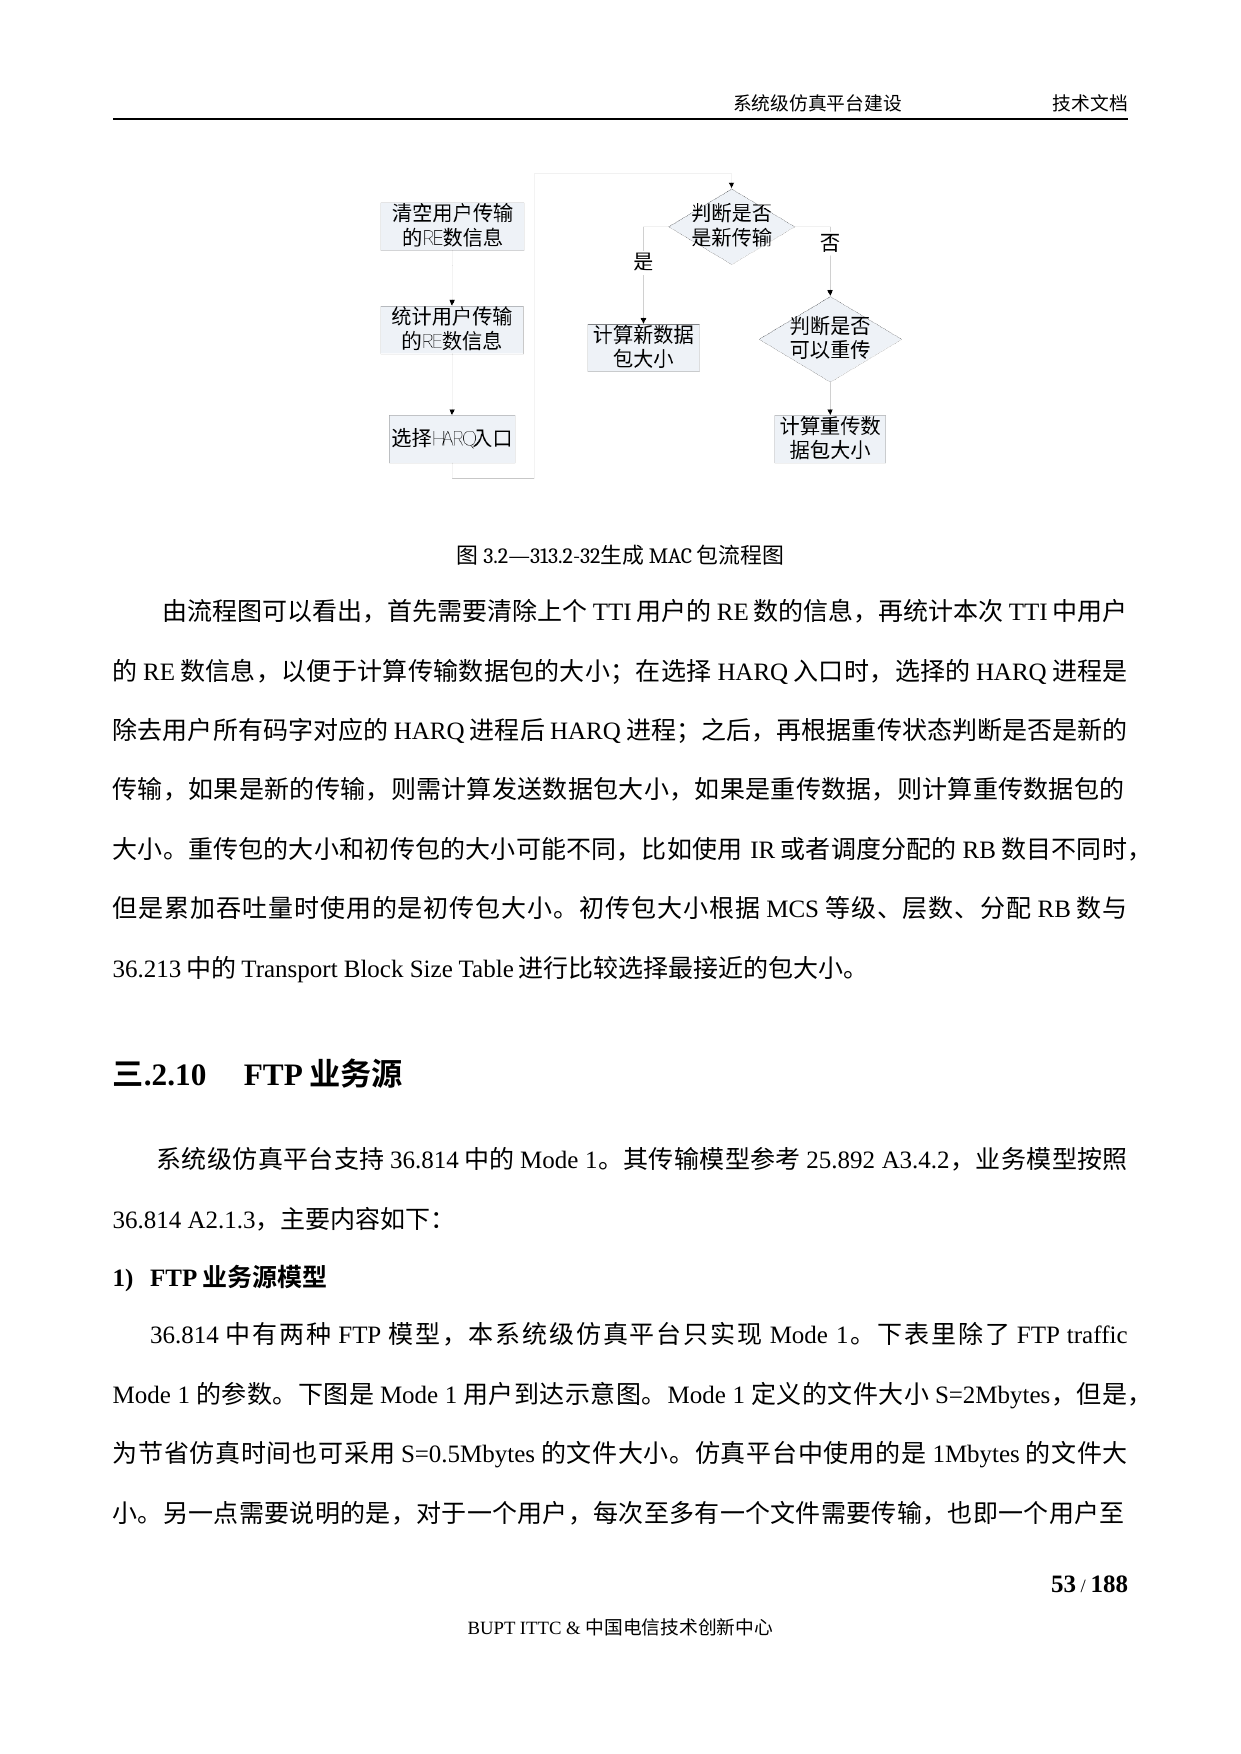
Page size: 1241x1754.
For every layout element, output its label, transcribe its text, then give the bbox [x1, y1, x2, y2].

text 由流程图可以看出，首先需要清除上个TTI用户的RE数的信息，再统计本次TTI中用户的RE数信息，以便于计算传输数据包的大小；在选择HARQ入口时，选择的HARQ进程是除去用户所有码字对应的HARQ进程后HARQ进程；之后，再根据重传状态判断是否是新的传输，如果是新的传输，则需计算发送数据包大小，如果是重传数据，则计算重传数据包的大小。重传包的大小和初传包的大小可能不同，比如使用IR或者调度分配的RB数目不同时，但是累加吞吐量时使用的是初传包大小。初传包大小根据MCS等级、层数、分配RB数与36.213中的Transport Block Size Table进行比较选择最接近的包大小。 [112, 590, 1128, 986]
list FTP业务源模型 [112, 1255, 1128, 1295]
subtitle FTP业务源 [112, 1032, 1128, 1111]
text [112, 1313, 1128, 1531]
text 系统级仿真平台支持36.814中的Mode 1。其传输模型参考25.892 A3.4.2，业务模型按照36.814 A2.1.3，主要内容如下： [112, 1138, 1128, 1237]
text 图 3.2—11生成MAC包流程图 [112, 534, 1128, 574]
